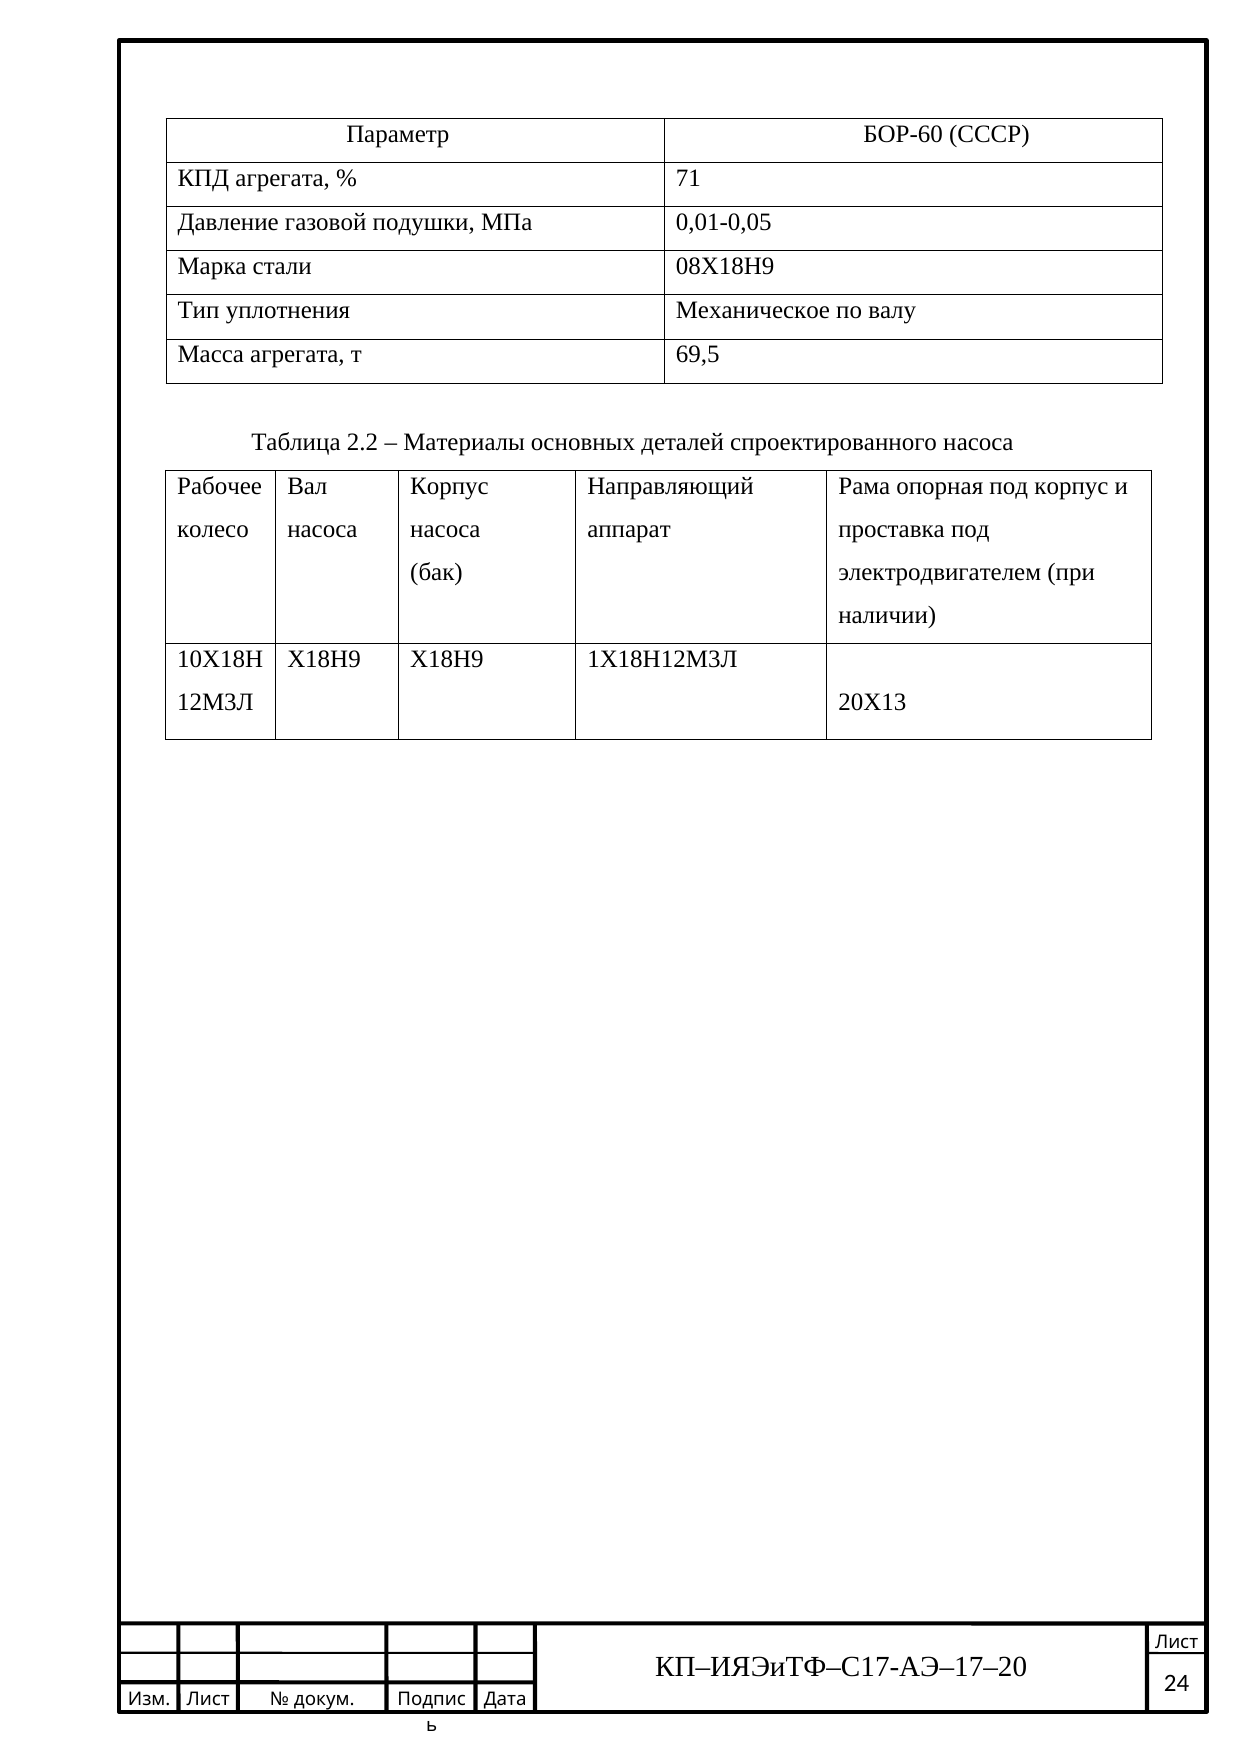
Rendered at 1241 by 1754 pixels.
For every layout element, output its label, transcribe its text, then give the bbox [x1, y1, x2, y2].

table_cell 10Х18Н12М3Л [166, 644, 275, 738]
table_cell Марка стали [167, 251, 664, 294]
table_cell Масса агрегата, т [167, 340, 664, 382]
table_cell 1Х18Н12М3Л [576, 644, 826, 738]
table_cell Механическое по валу [665, 295, 1162, 338]
table_header Рабочее колесо [166, 471, 275, 643]
table_header Корпус насоса (бак) [399, 471, 575, 643]
text Таблица 2.2 – Материалы основных деталей спроектированного насоса [177, 427, 1152, 455]
table_cell Давление газовой подушки, МПа [167, 207, 664, 250]
table_cell 71 [665, 163, 1162, 206]
table_header Вал насоса [276, 471, 398, 643]
table_cell 0,01-0,05 [665, 207, 1162, 250]
table_header Параметр [167, 119, 664, 162]
table_cell КПД агрегата, % [167, 163, 664, 206]
table_cell Х18Н9 [399, 644, 575, 738]
table_cell Тип уплотнения [167, 295, 664, 338]
table_header БОР-60 (СССР) [665, 119, 1162, 162]
table_cell Х18Н9 [276, 644, 398, 738]
table_header Направляющий аппарат [576, 471, 826, 643]
table_cell 20Х13 [827, 644, 1151, 738]
table_cell 69,5 [665, 340, 1162, 382]
table_header Рама опорная под корпус и проставка под электродвигателем (при наличии) [827, 471, 1151, 643]
table_cell 08Х18H9 [665, 251, 1162, 294]
